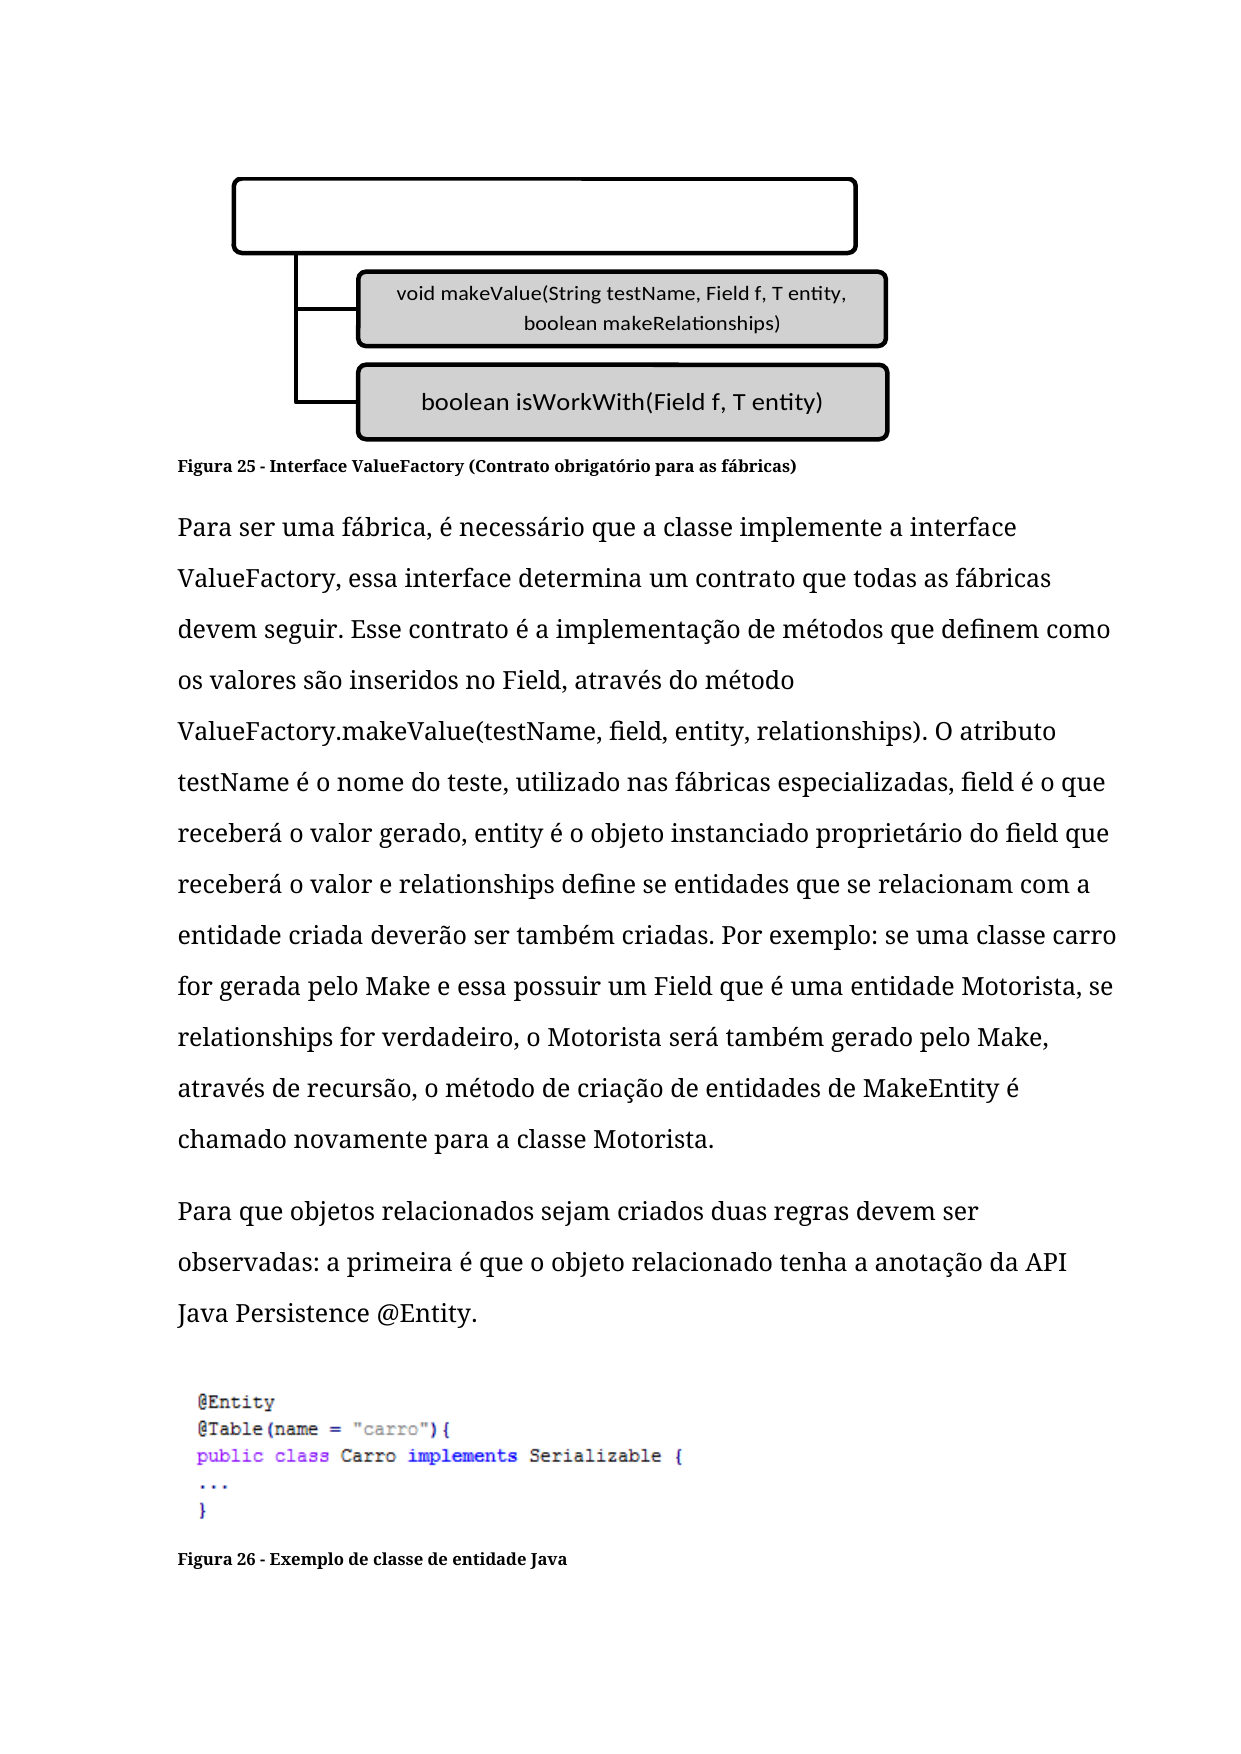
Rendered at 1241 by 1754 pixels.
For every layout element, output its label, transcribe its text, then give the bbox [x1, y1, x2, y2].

picture [177, 1367, 735, 1537]
text Figura 25 - Interface ValueFactory (Contrato obrigatório para as fábricas) [177, 177, 1122, 477]
text Para ser uma fábrica, é necessário que a classe implemente a interface ValueFactory, essa interface determina um contrato que todas as fábricas devem seguir. Esse contrato é a implementação de métodos que definem como os valores são inseridos no Field, através do método ValueFactory.makeValue(testName, field, entity, relationships). O atributo testName é o nome do teste, utilizado nas fábricas especializadas, field é o que receberá o valor gerado, entity é o objeto instanciado proprietário do field que receberá o valor e relationships define se entidades que se relacionam com a entidade criada deverão ser também criadas. Por exemplo: se uma classe carro for gerada pelo Make e essa possuir um Field que é uma entidade Motorista, se relationships for verdadeiro, o Motorista será também gerado pelo Make, através de recursão, o método de criação de entidades de MakeEntity é chamado novamente para a classe Motorista. [177, 509, 1122, 1156]
text Para que objetos relacionados sejam criados duas regras devem ser observadas: a primeira é que o objeto relacionado tenha a anotação da API Java Persistence @Entity. [177, 1193, 1122, 1330]
